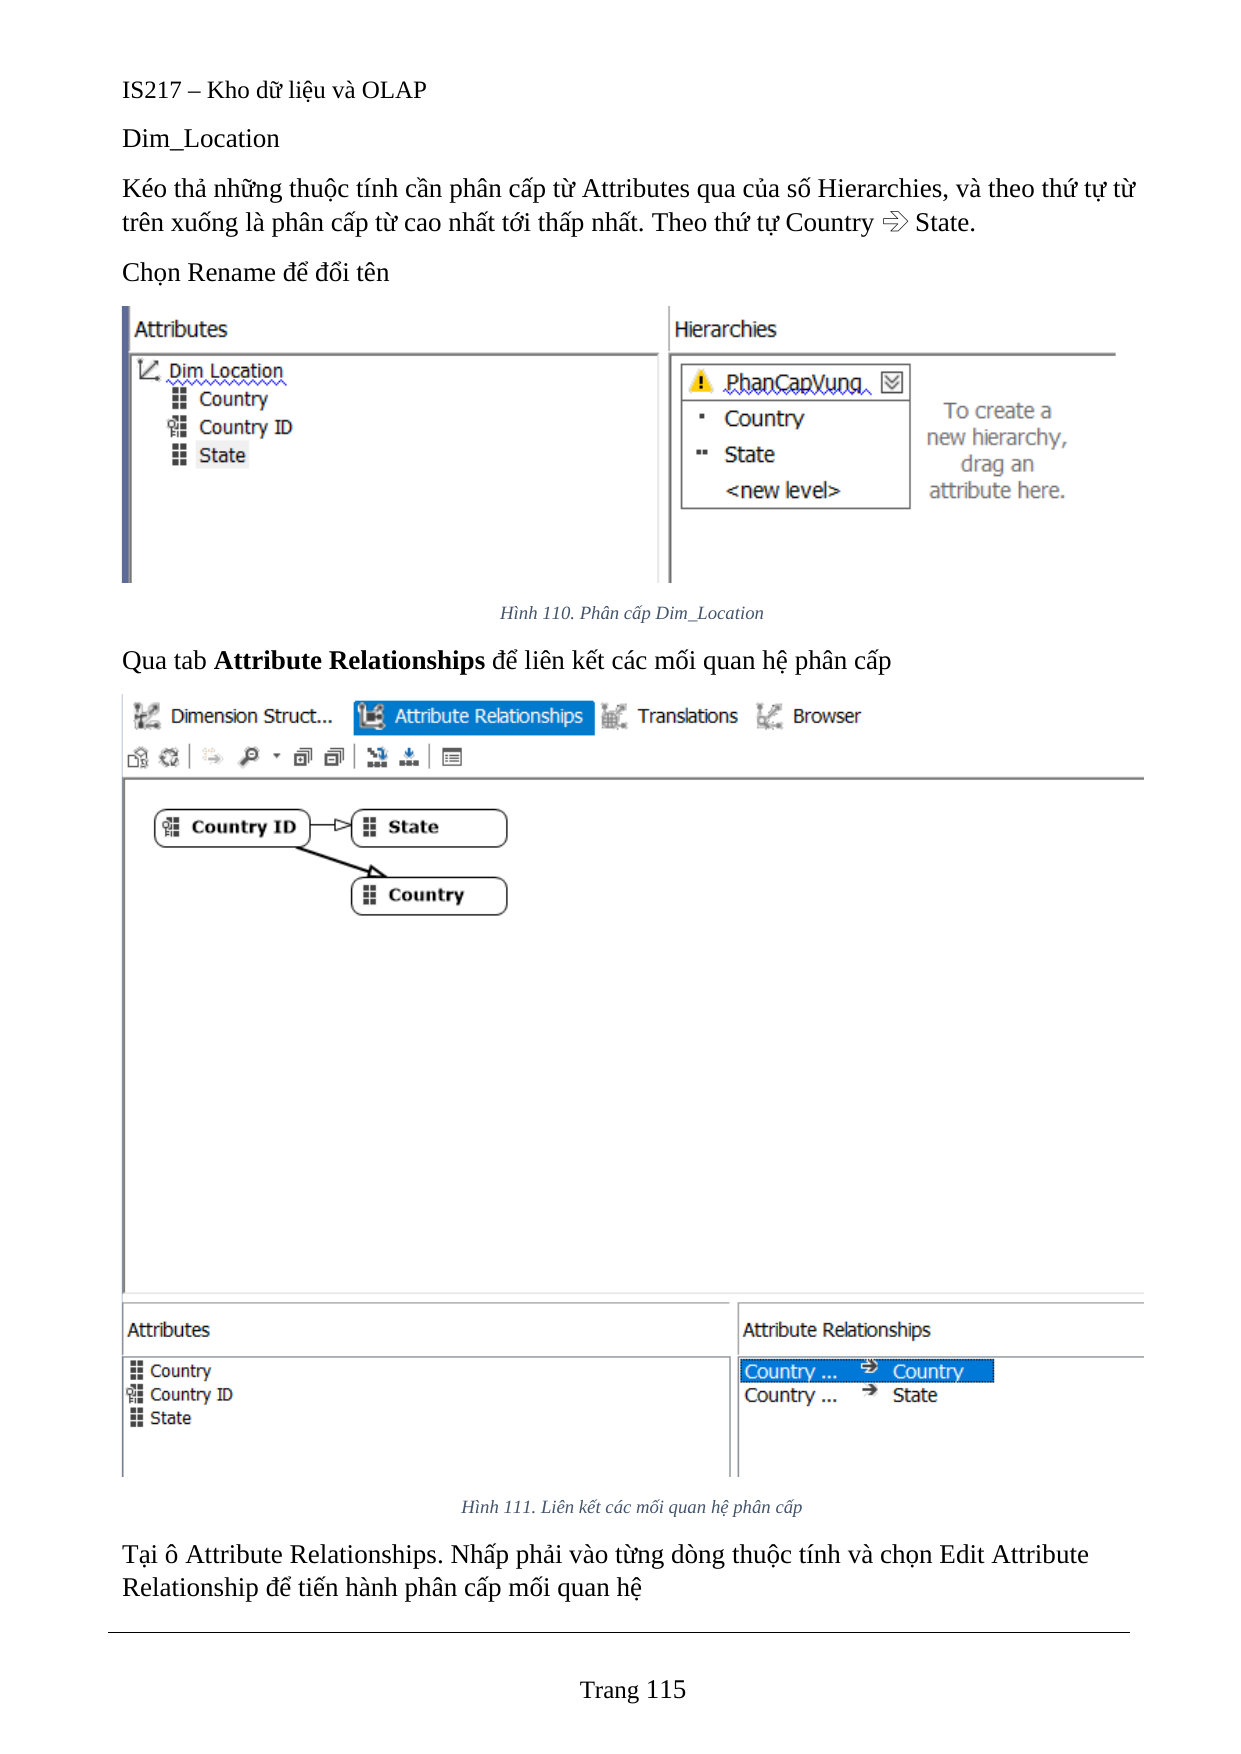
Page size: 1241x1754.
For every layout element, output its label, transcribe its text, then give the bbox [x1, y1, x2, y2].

text Tại ô Attribute Relationships. Nhấp phải vào từng dòng thuộc tính và chọn Edit Attribute Relationship để tiến hành phân cấp mối quan hệ [122, 1538, 1144, 1603]
text Hình 110. Phân cấp Dim_Location [122, 602, 1144, 623]
text Dim_Location [122, 122, 1144, 153]
picture [121, 694, 1144, 1477]
text Hình 111. Liên kết các mối quan hệ phân cấp [122, 1496, 1144, 1517]
text Chọn Rename để đổi tên [122, 256, 1144, 287]
picture [121, 306, 1116, 583]
text Kéo thả những thuộc tính cần phân cấp từ Attributes qua của số Hierarchies, và theo thứ tự từ trên xuống là phân cấp từ cao nhất tới thấp nhất. Theo thứ tự Country State. [122, 172, 1144, 237]
text Qua tab Attribute Relationships để liên kết các mối quan hệ phân cấp [122, 644, 1144, 675]
